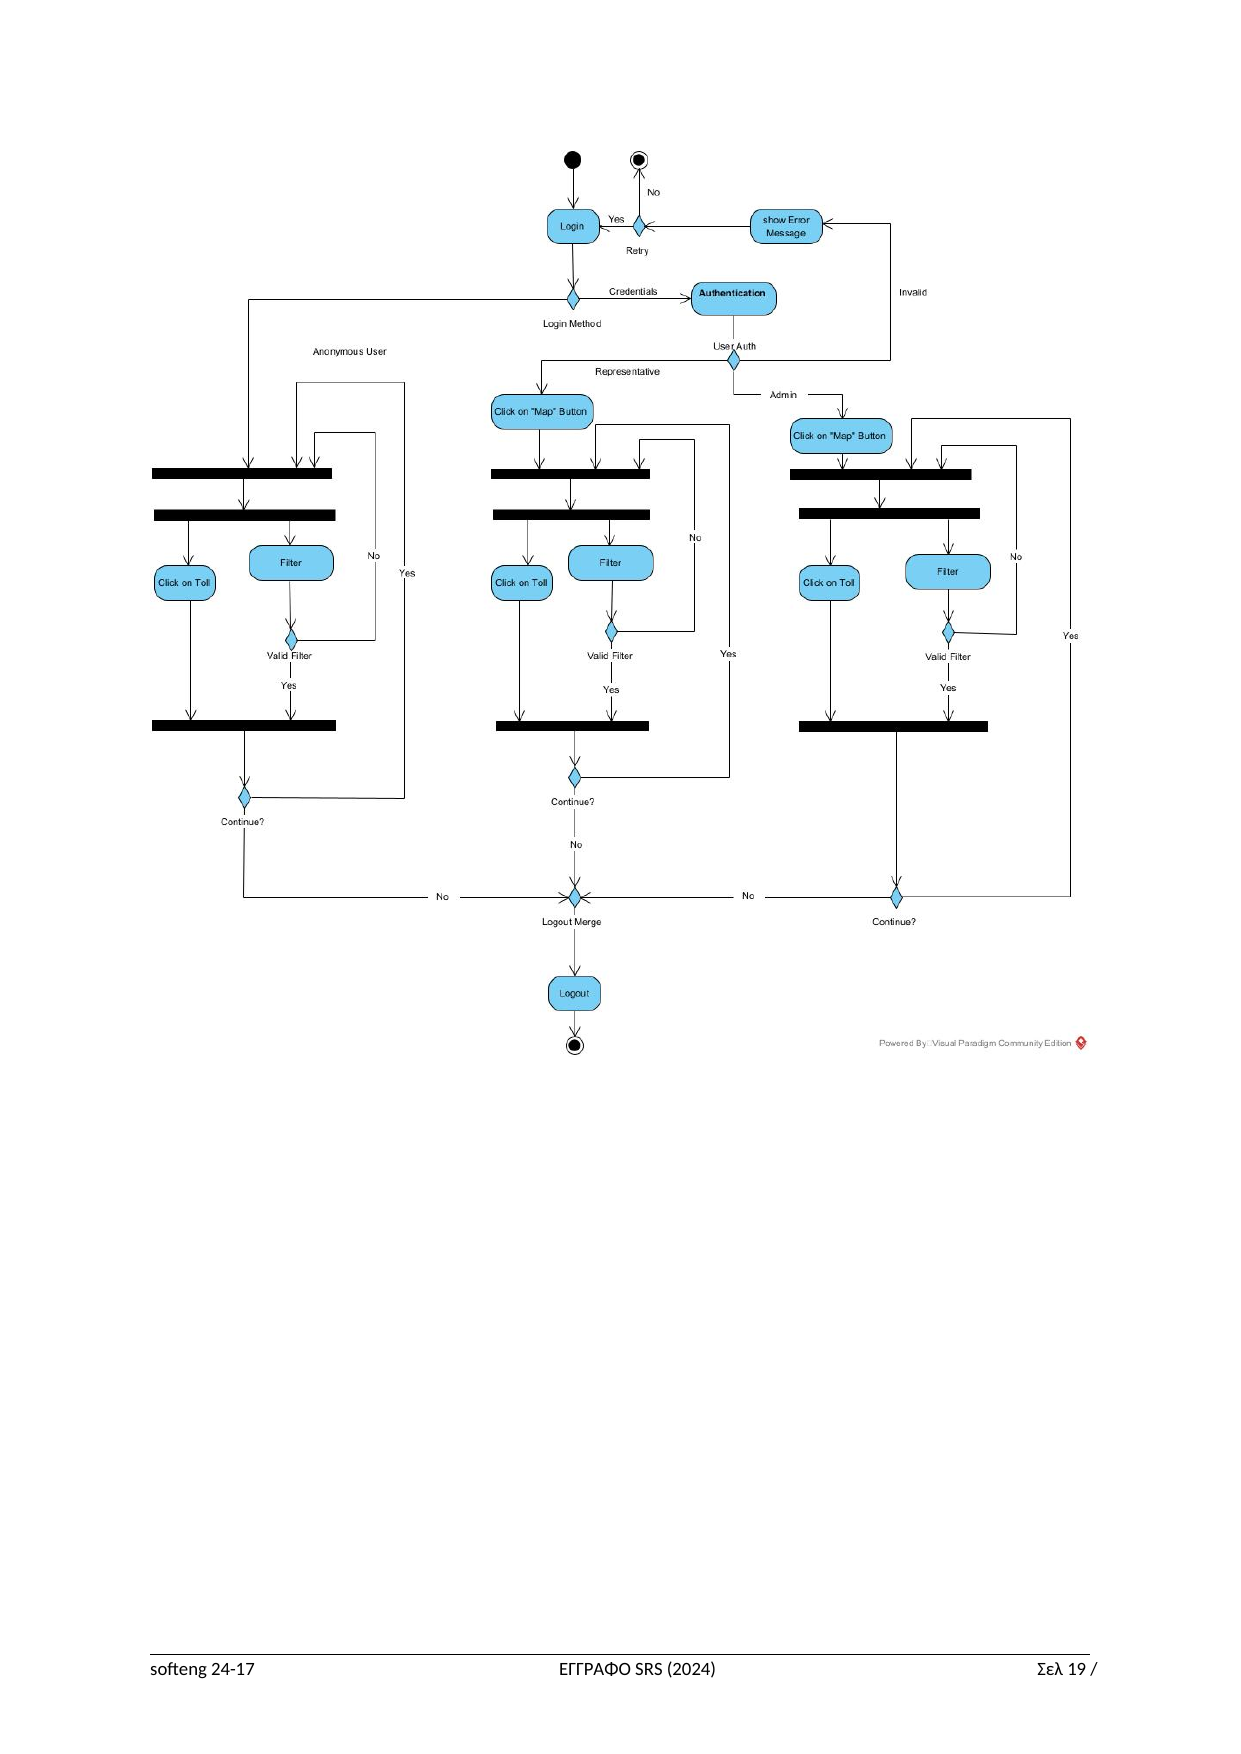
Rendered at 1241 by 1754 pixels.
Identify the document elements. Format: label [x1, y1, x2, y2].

picture [150, 150, 1091, 1057]
